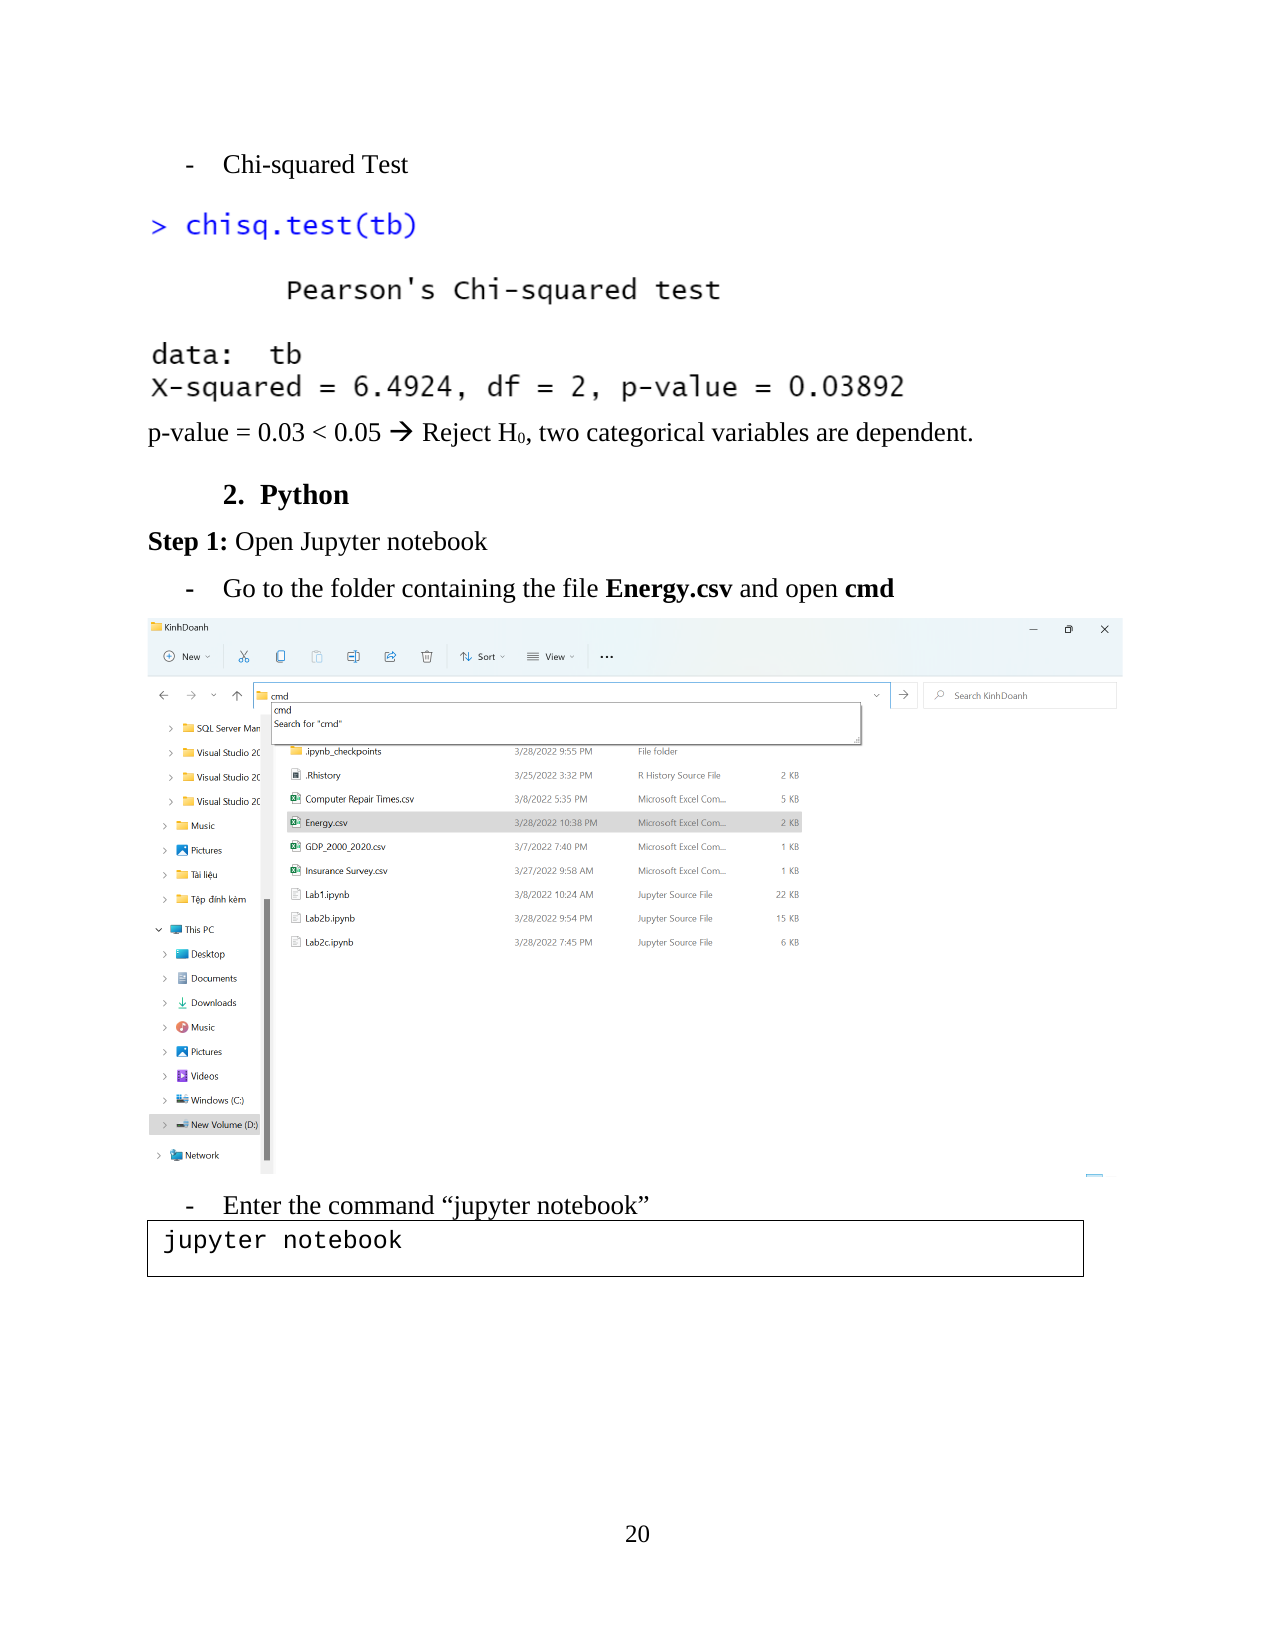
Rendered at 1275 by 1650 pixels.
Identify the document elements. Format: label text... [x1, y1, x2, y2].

list Enter the command “jupyter notebook” [185, 1189, 1127, 1220]
list Go to the folder containing the file Energy.csv and open cmd [185, 572, 1127, 603]
text Step 1: Open Jupyter notebook [148, 525, 1127, 556]
picture [147, 618, 1123, 1177]
text p-value = 0.03 < 0.05 Reject H0, two categorical variables are dependent. [148, 416, 1127, 447]
picture [147, 200, 1034, 412]
text Python [223, 477, 1127, 510]
list Chi-squared Test [185, 148, 1127, 179]
